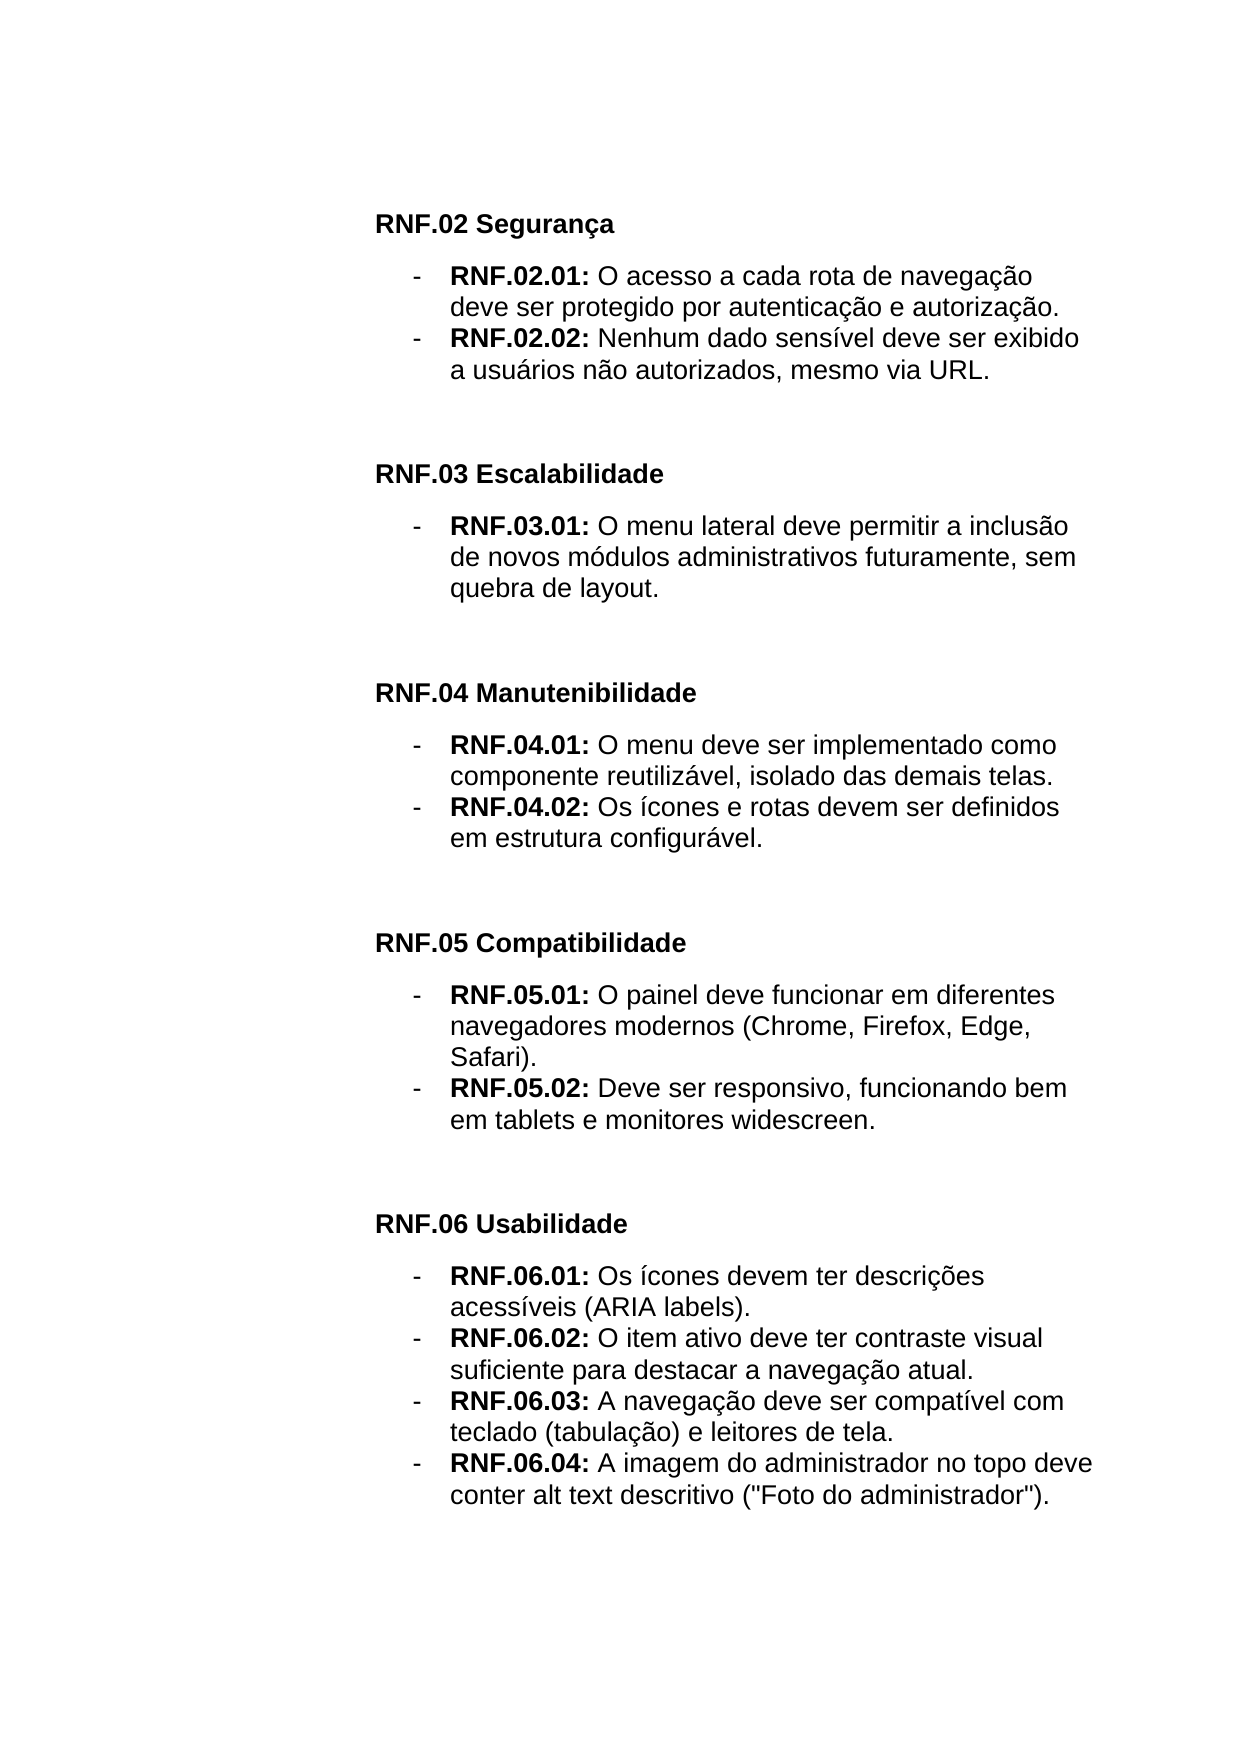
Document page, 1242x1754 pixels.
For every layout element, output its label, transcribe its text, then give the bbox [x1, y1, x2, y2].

list RNF.03.01: O menu lateral deve permitir a inclusão de novos módulos administrativos futuramente, sem quebra de layout. [412, 510, 1093, 604]
list RNF.04.01: O menu deve ser implementado como componente reutilizável, isolado das demais telas. [412, 729, 1093, 791]
text RNF.03 Escalabilidade [375, 458, 1093, 489]
list RNF.05.02: Deve ser responsivo, funcionando bem em tablets e monitores widescreen. [412, 1072, 1093, 1135]
text RNF.02 Segurança [375, 208, 1093, 239]
list RNF.06.02: O item ativo deve ter contraste visual suficiente para destacar a navegação atual. [412, 1322, 1093, 1385]
list RNF.04.02: Os ícones e rotas devem ser definidos em estrutura configurável. [412, 791, 1093, 854]
list RNF.06.03: A navegação deve ser compatível com teclado (tabulação) e leitores de tela. [412, 1385, 1093, 1447]
text RNF.04 Manutenibilidade [375, 677, 1093, 708]
list RNF.05.01: O painel deve funcionar em diferentes navegadores modernos (Chrome, Firefox, Edge, Safari). [412, 979, 1093, 1072]
list RNF.06.01: Os ícones devem ter descrições acessíveis (ARIA labels). [412, 1260, 1093, 1322]
list RNF.06.04: A imagem do administrador no topo deve conter alt text descritivo ("Foto do administrador"). [412, 1447, 1093, 1510]
list RNF.02.02: Nenhum dado sensível deve ser exibido a usuários não autorizados, mesmo via URL. [412, 322, 1093, 385]
text RNF.05 Compatibilidade [375, 927, 1093, 958]
list RNF.02.01: O acesso a cada rota de navegação deve ser protegido por autenticação e autorização. [412, 260, 1093, 322]
text RNF.06 Usabilidade [375, 1208, 1093, 1239]
